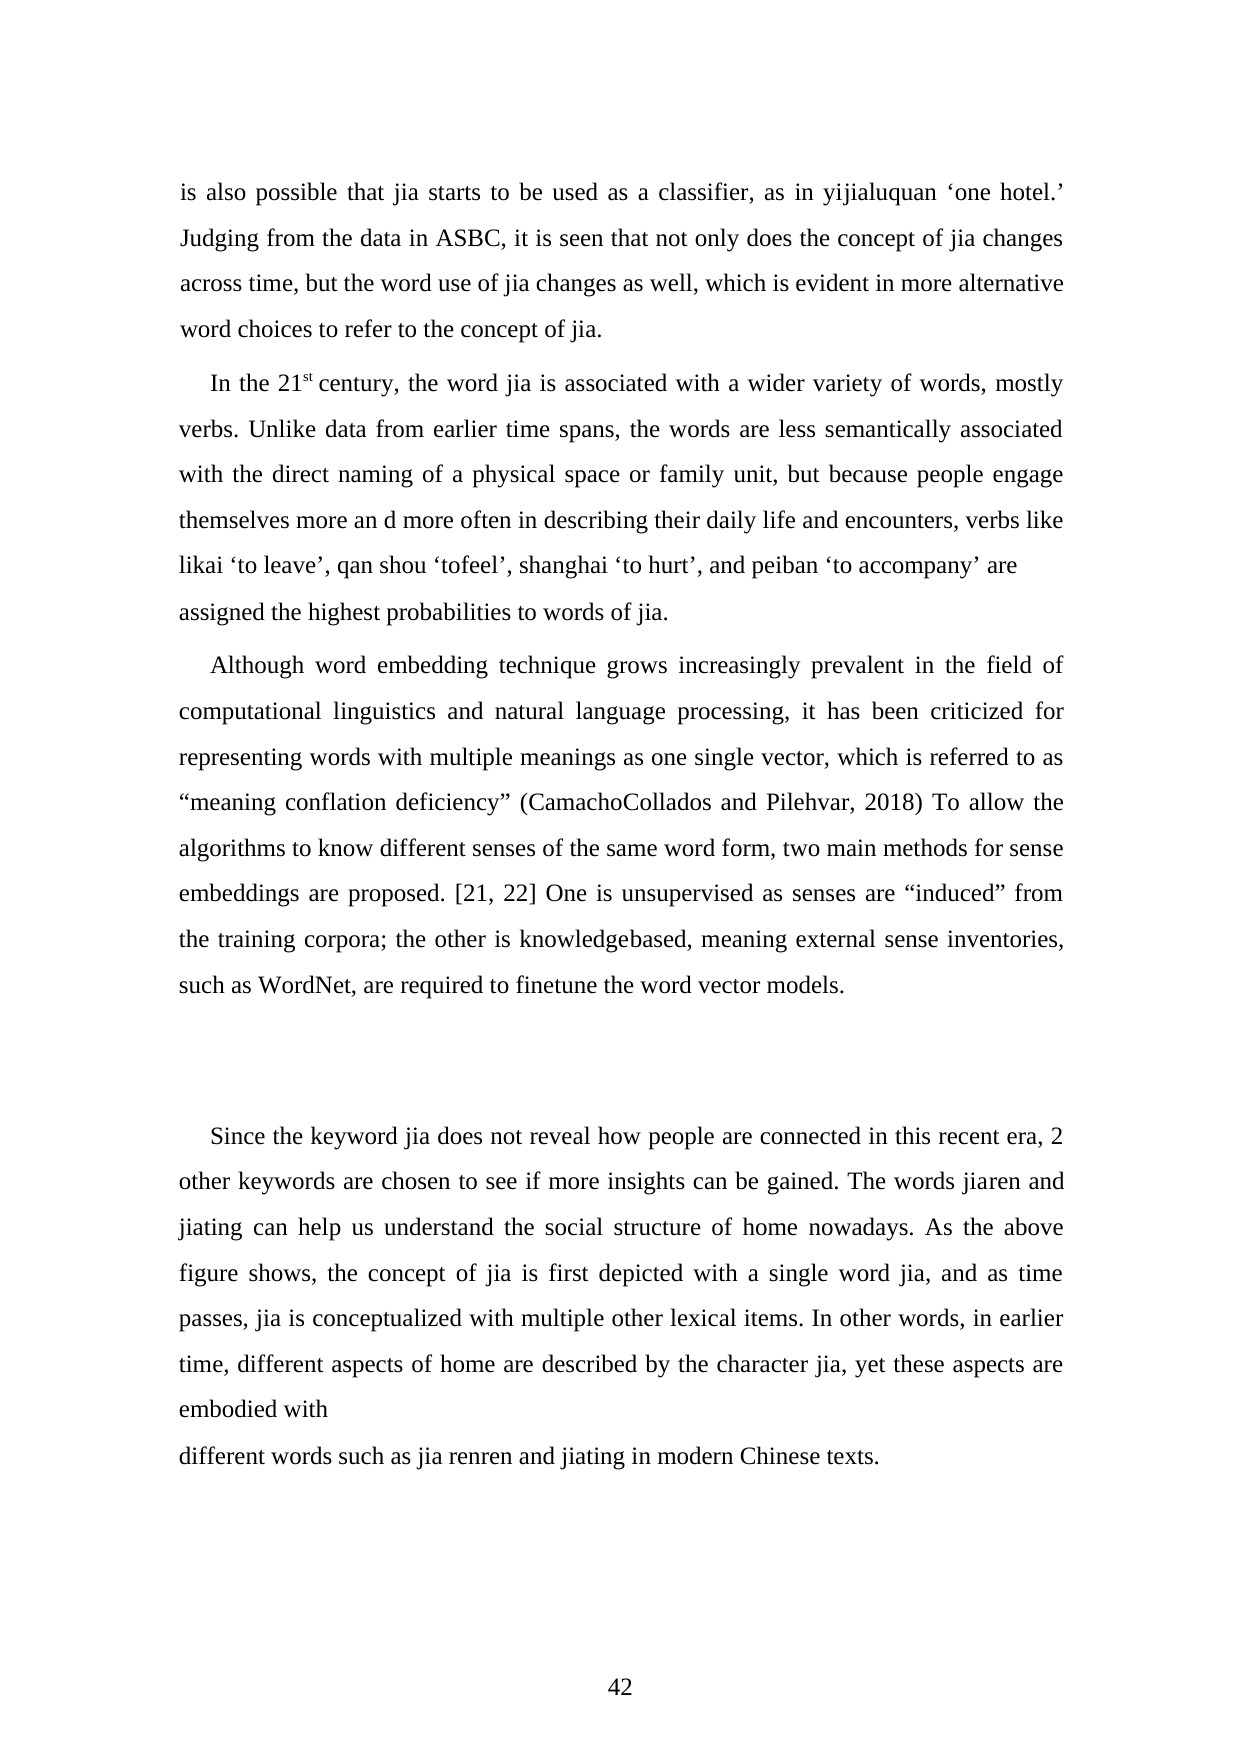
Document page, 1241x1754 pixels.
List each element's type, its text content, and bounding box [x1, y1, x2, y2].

text Since the keyword jia does not reveal how people are connected in this recent era, 2 other keywords are chosen to see if more insights can be gained. The words jia­ren and jia­ting can help us understand the social structure of home nowadays. As the above figure shows, the concept of jia is first depicted with a single word jia, and as time passes, jia is conceptualized with multiple other lexical items. In other words, in earlier time, different aspects of home are described by the character jia, yet these aspects are embodied with [179, 1121, 1064, 1423]
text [179, 177, 1064, 343]
text assigned the highest probabilities to words of jia. [179, 597, 1064, 626]
text different words such as jia ren­ren and jia­ting in modern Chinese texts. [179, 1441, 1064, 1469]
text In the 21st century, the word jia is associated with a wider variety of words, mostly verbs. Unlike data from earlier time spans, the words are less semantically associated with the direct naming of a physical space or family unit, but because people engage themselves more an d more often in describing their daily life and encounters, verbs like li­kai ‘to leave’, qan shou ‘to­feel’, shang­hai ‘to hurt’, and pei­ban ‘to accompany’ are [179, 368, 1064, 579]
text Although word embedding technique grows increasingly prevalent in the field of computational linguistics and natural language processing, it has been criticized for representing words with multiple meanings as one single vector, which is referred to as “meaning conflation deficiency” (Camacho­Collados and Pilehvar, 2018) To allow the algorithms to know different senses of the same word form, two main methods for sense embeddings are proposed. [21, 22] One is unsupervised as senses are “induced” from the training corpora; the other is knowledge­based, meaning external sense inventories, such as WordNet, are required to fine­tune the word vector models. [179, 650, 1064, 998]
